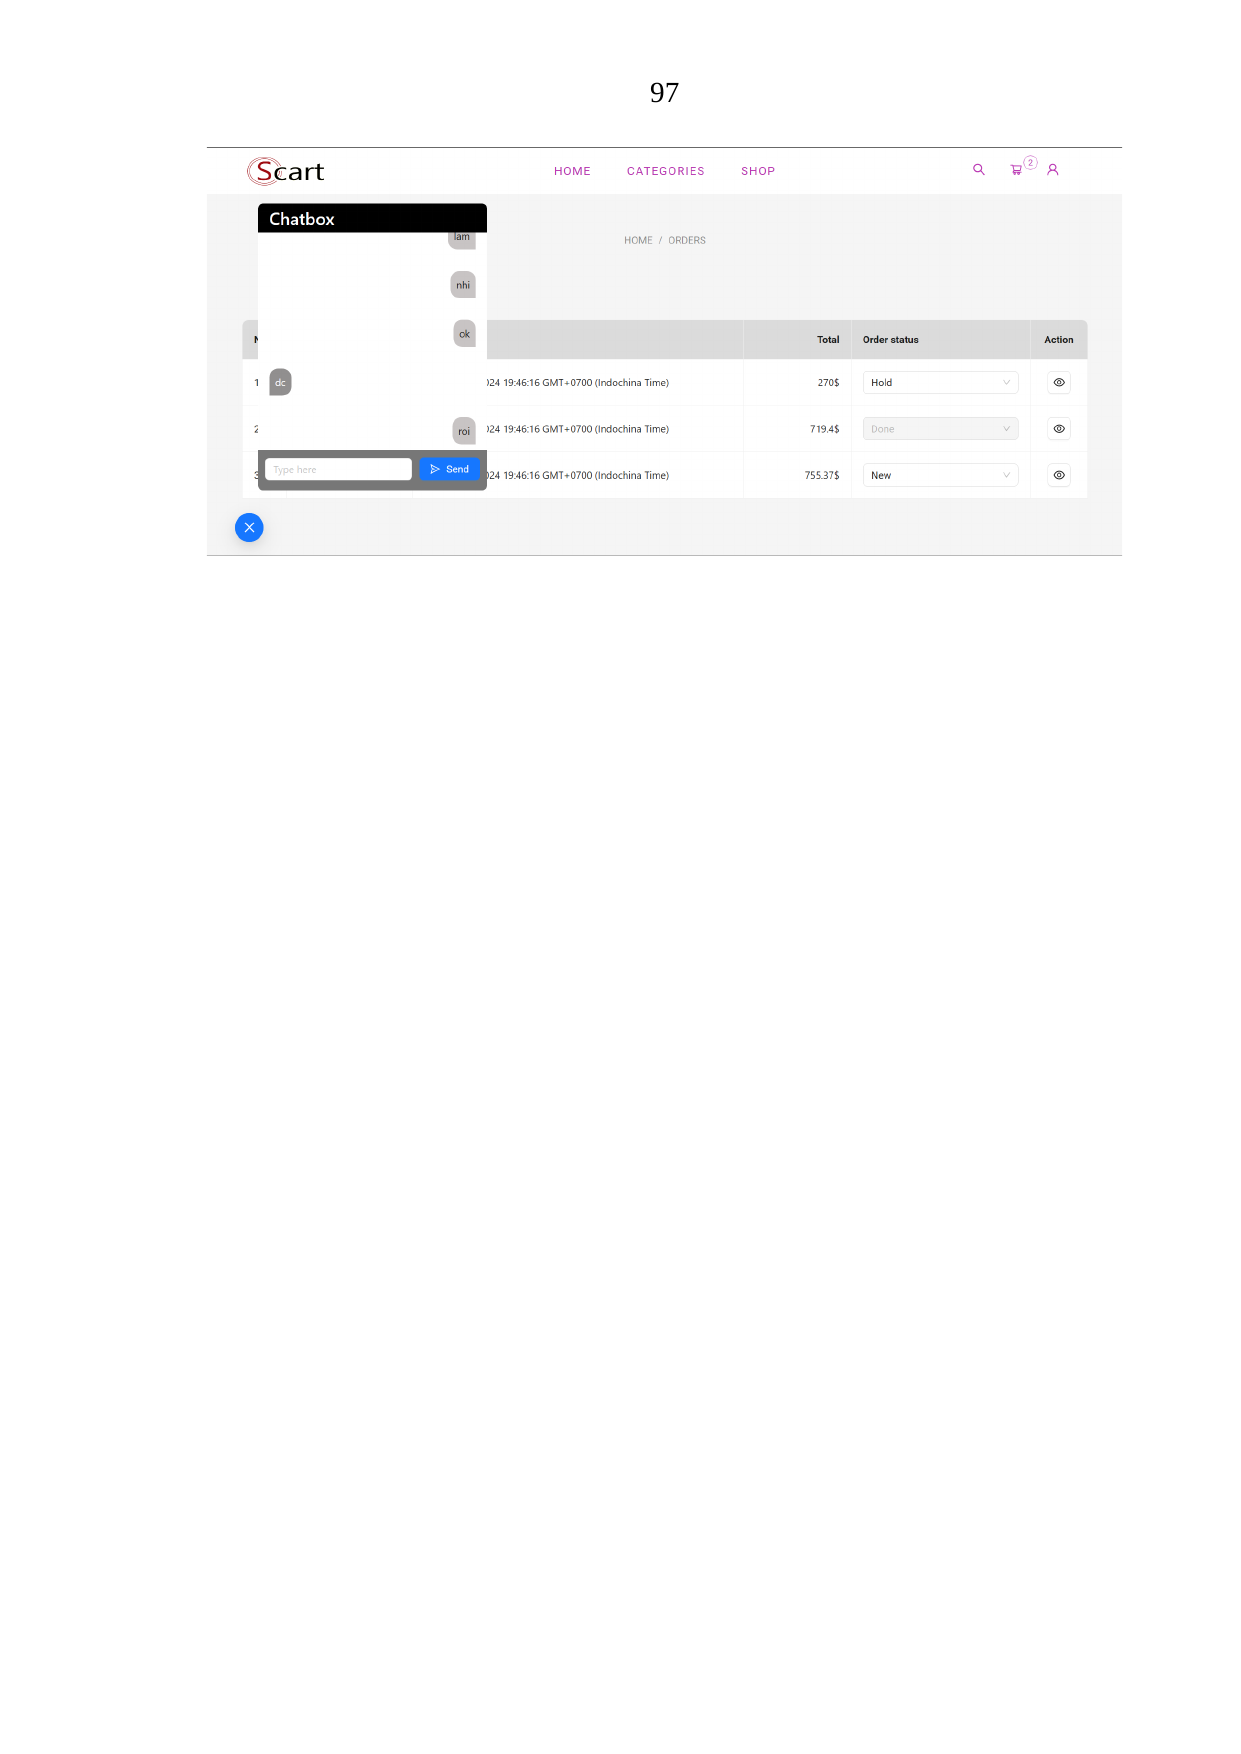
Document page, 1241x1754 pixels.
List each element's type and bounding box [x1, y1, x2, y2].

picture [206, 147, 1123, 556]
